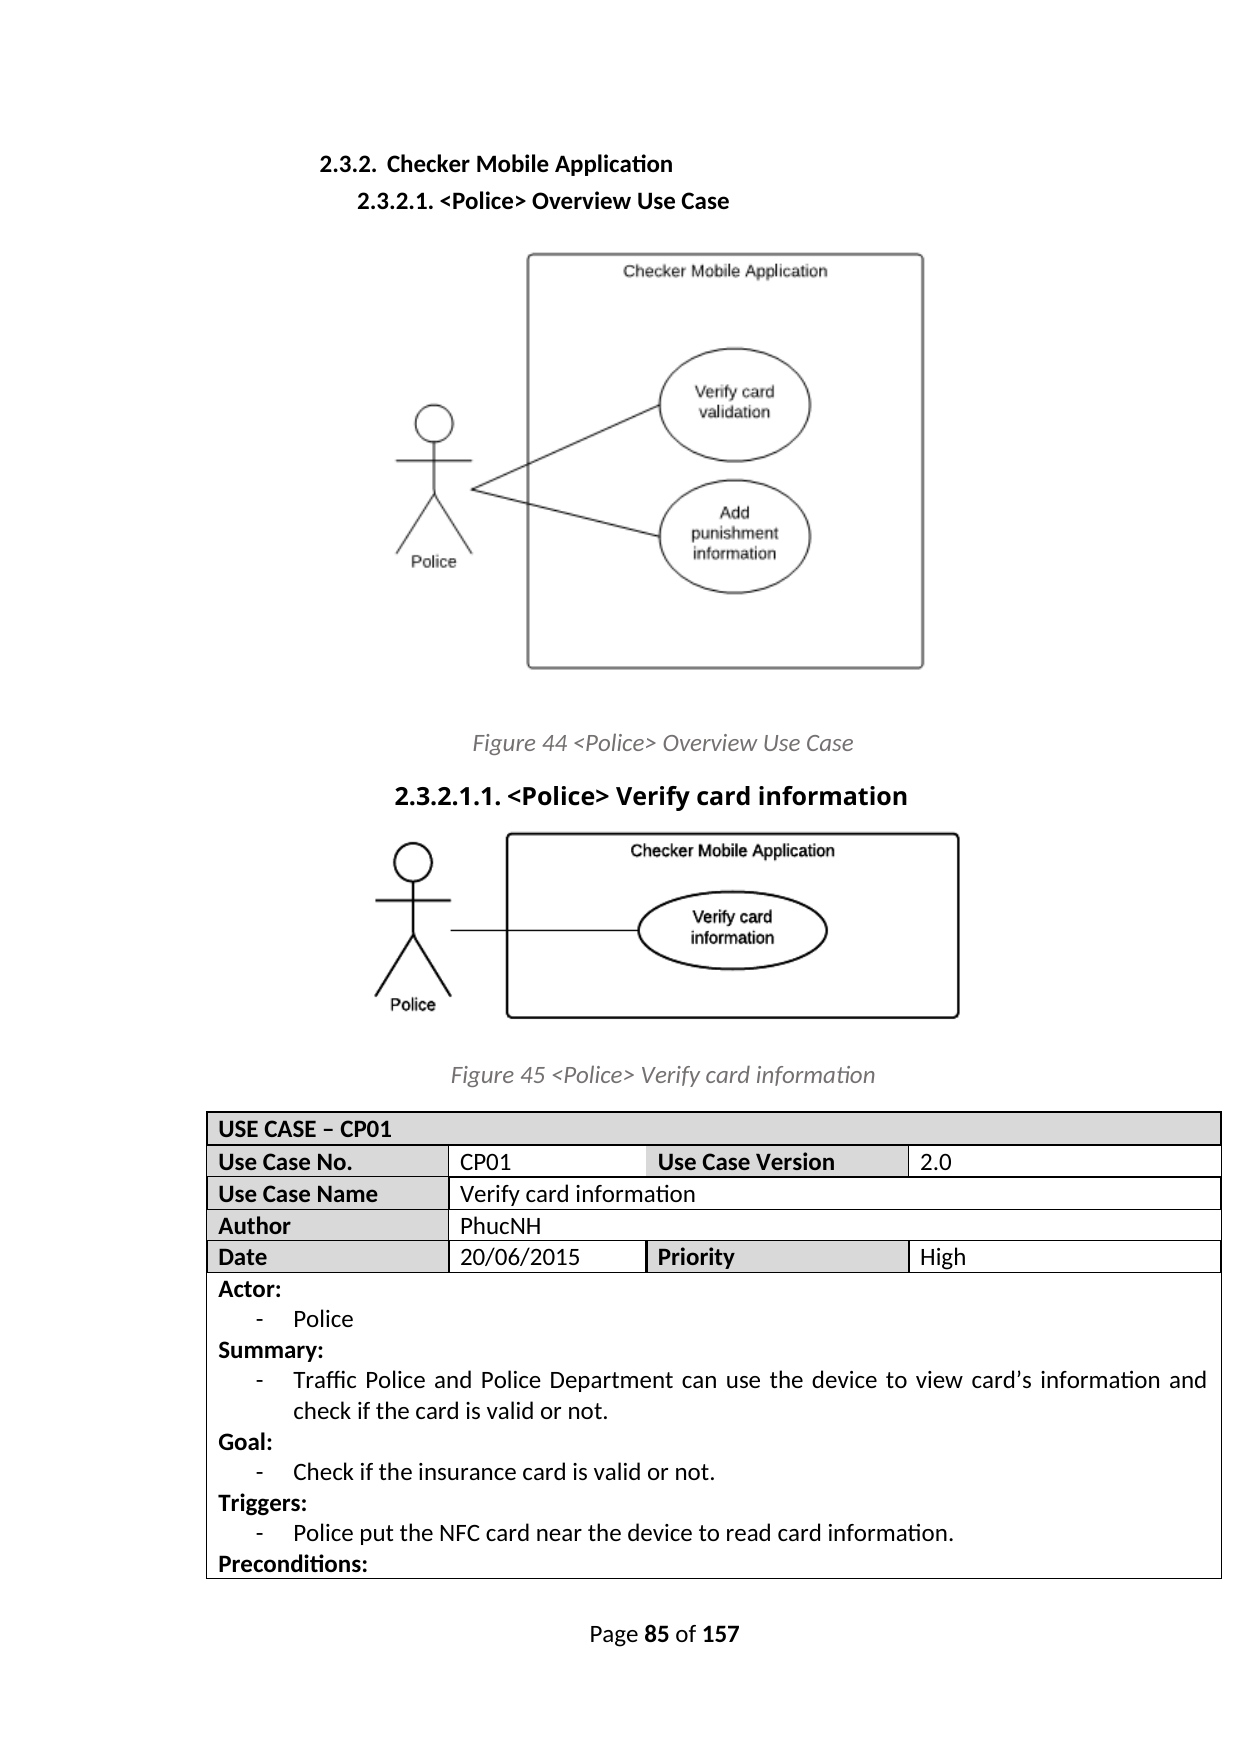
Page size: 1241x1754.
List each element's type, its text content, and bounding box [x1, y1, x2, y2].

table_cell High [910, 1241, 1220, 1272]
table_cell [207, 1273, 1221, 1578]
table_cell 20/06/2015 [450, 1241, 645, 1272]
table_cell PhucNH [449, 1210, 1221, 1240]
table_cell Use Case No. [207, 1146, 448, 1176]
table_cell Verify card information [450, 1178, 1220, 1209]
table_cell CP01 [449, 1146, 646, 1176]
subtitle <Police> Verify card information [394, 779, 1122, 813]
table_cell Author [207, 1210, 448, 1240]
table_cell Priority [648, 1241, 908, 1272]
subtitle Checker Mobile Application [319, 148, 1122, 178]
table_cell 2.0 [909, 1146, 1221, 1176]
table_cell Date [208, 1241, 448, 1272]
subtitle <Police> Overview Use Case [357, 185, 1122, 215]
table_header USE CASE – CP01 [208, 1113, 1220, 1144]
table_cell Use Case Name [208, 1177, 448, 1209]
table_cell Use Case Version [646, 1146, 908, 1176]
picture [370, 217, 959, 709]
picture [348, 815, 981, 1041]
